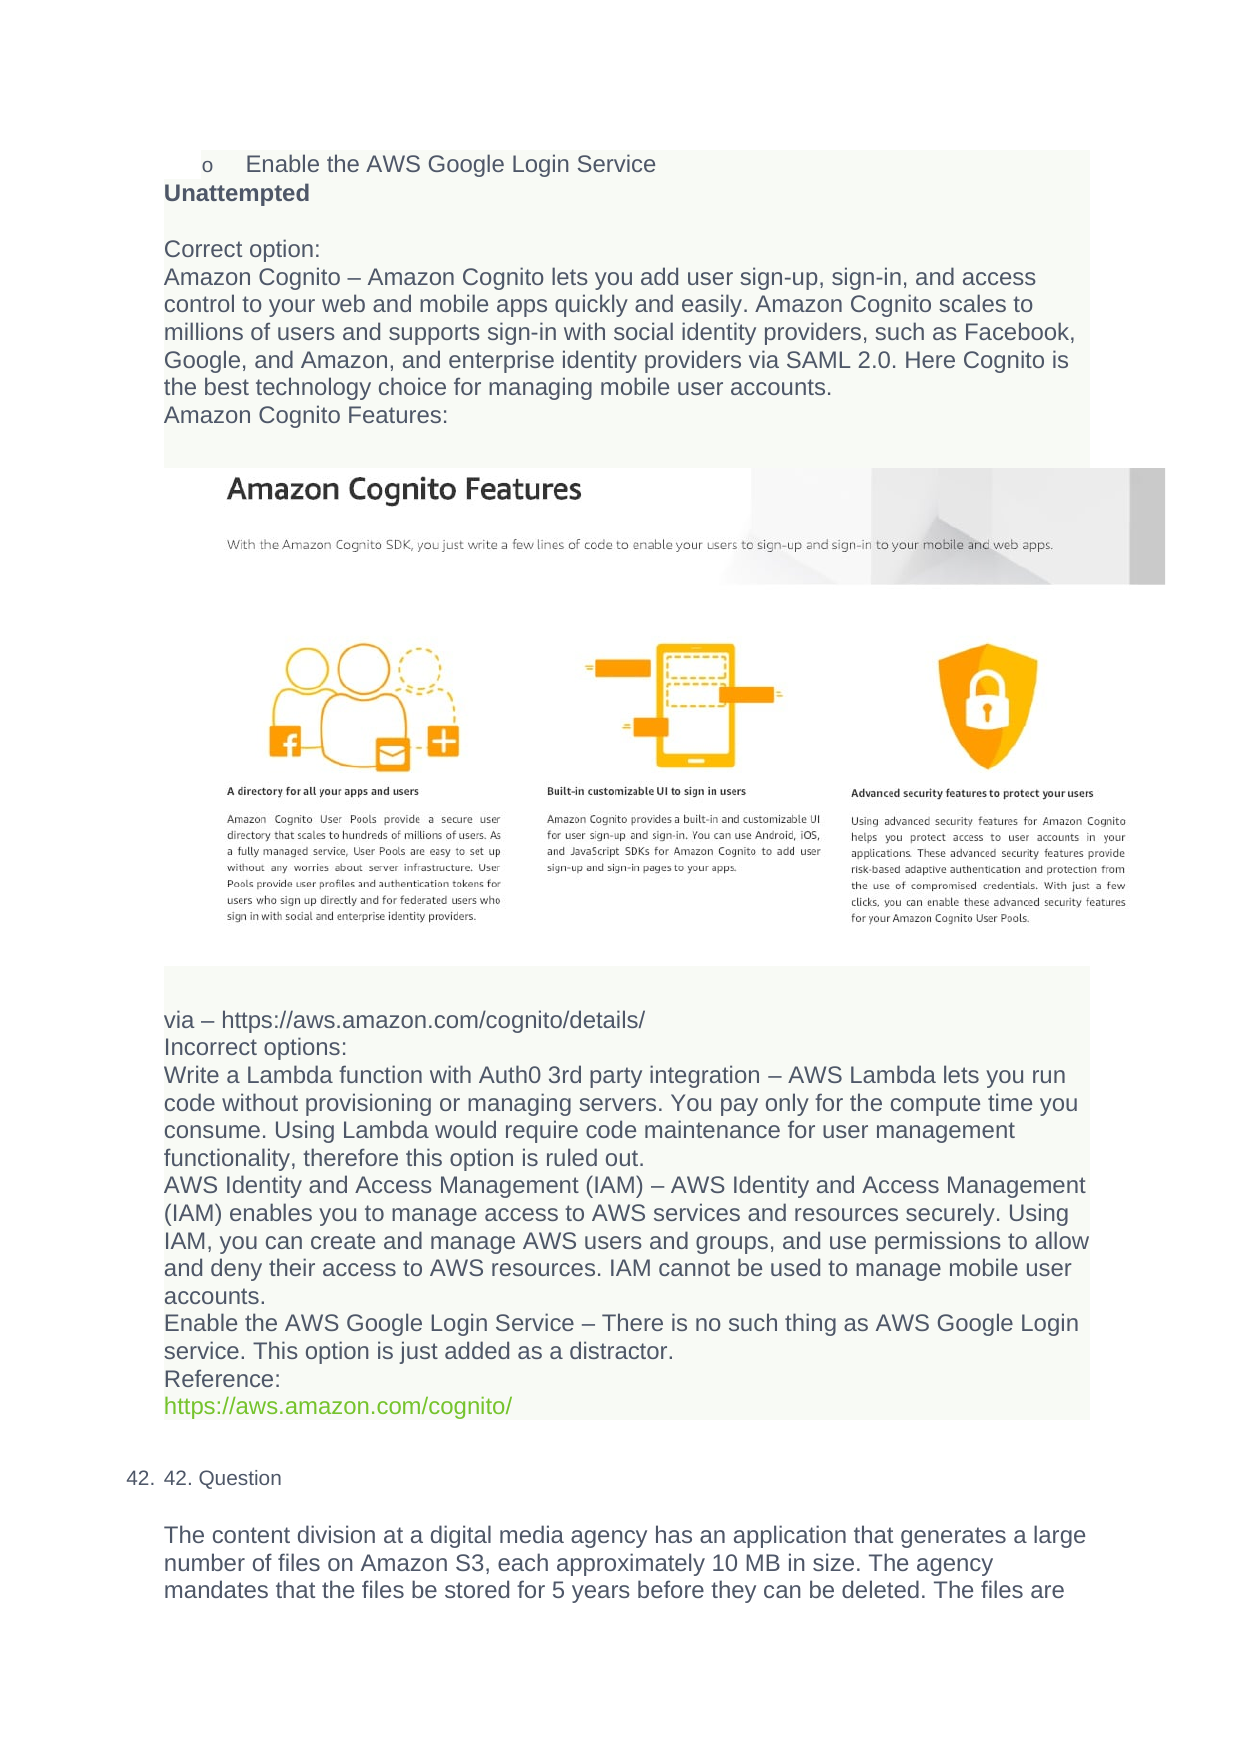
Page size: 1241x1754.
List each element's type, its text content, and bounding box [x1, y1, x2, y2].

text Correct option: Amazon Cognito – Amazon Cognito lets you add user sign-up, sign-in, and access control to your web and mobile apps quickly and easily. Amazon Cognito scales to millions of users and supports sign-in with social identity providers, such as Facebook, Google, and Amazon, and enterprise identity providers via SAML 2.0. Here Cognito is the best technology choice for managing mobile user accounts. Amazon Cognito Features: [164, 235, 1090, 428]
subtitle 42. Question [126, 1460, 1090, 1490]
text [164, 1521, 1090, 1604]
list Unattempted [164, 179, 1090, 235]
list Enable the AWS Google Login Service [201, 150, 1090, 179]
text via – https://aws.amazon.com/cognito/details/ Incorrect options: Write a Lambda function with Auth0 3rd party integration – AWS Lambda lets you run code without provisioning or managing servers. You pay only for the compute time you consume. Using Lambda would require code maintenance for user management functionality, therefore this option is ruled out. AWS Identity and Access Management (IAM) – AWS Identity and Access Management (IAM) enables you to manage access to AWS services and resources securely. Using IAM, you can create and manage AWS users and groups, and use permissions to allow and deny their access to AWS resources. IAM cannot be used to manage mobile user accounts. Enable the AWS Google Login Service – There is no such thing as AWS Google Login service. This option is just added as a distractor. Reference: https://aws.amazon.com/cognito/ [164, 1006, 1090, 1420]
picture [163, 468, 1166, 966]
